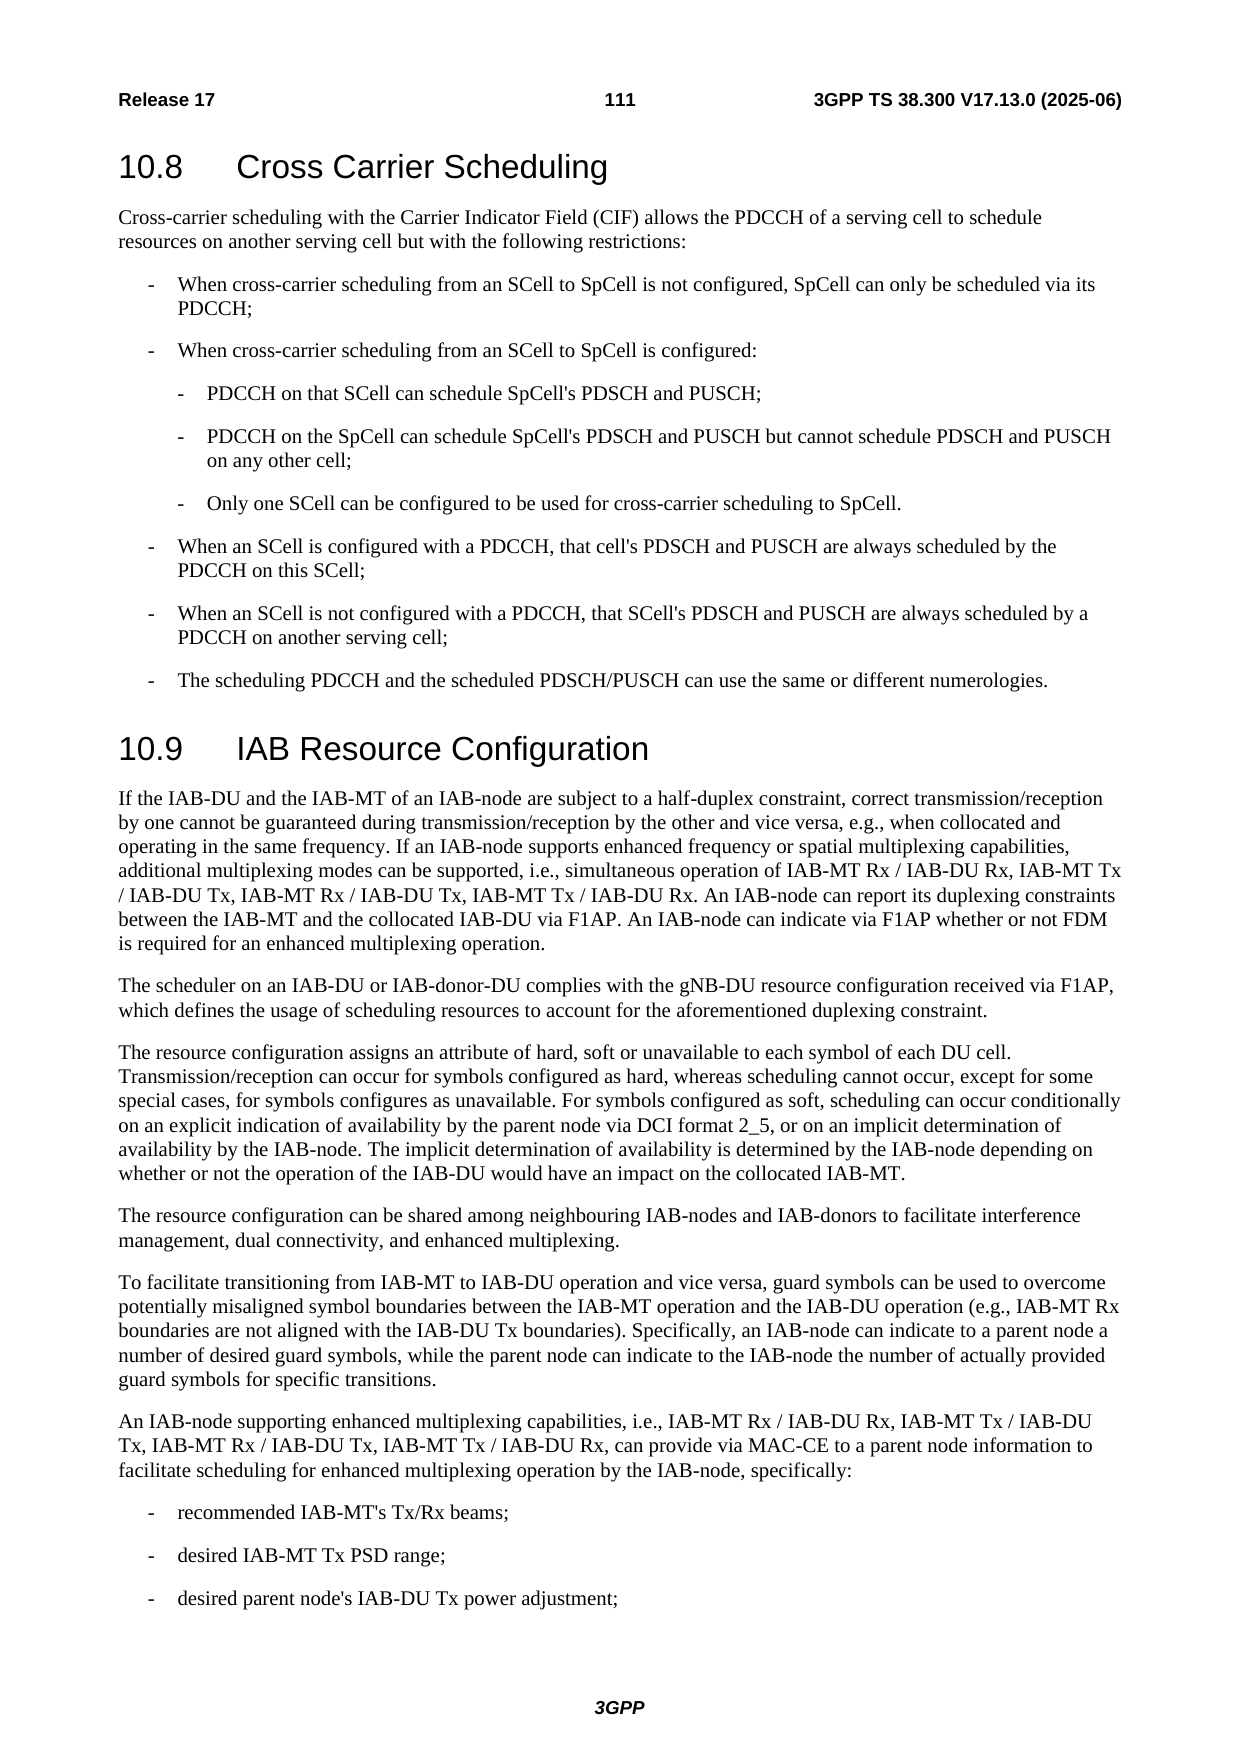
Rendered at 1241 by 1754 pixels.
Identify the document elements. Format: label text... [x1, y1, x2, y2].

text - When cross-carrier scheduling from an SCell to SpCell is not configured, SpCell can only be scheduled via its PDCCH; [148, 272, 1122, 320]
text Cross-carrier scheduling with the Carrier Indicator Field (CIF) allows the PDCCH of a serving cell to schedule resources on another serving cell but with the following restrictions: [118, 205, 1122, 253]
text - PDCCH on the SpCell can schedule SpCell's PDSCH and PUSCH but cannot schedule PDSCH and PUSCH on any other cell; [177, 424, 1122, 472]
text - Only one SCell can be configured to be used for cross-carrier scheduling to SpCell. [177, 491, 1122, 515]
text - When an SCell is configured with a PDCCH, that cell's PDSCH and PUSCH are always scheduled by the PDCCH on this SCell; [148, 534, 1122, 582]
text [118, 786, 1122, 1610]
text - When cross-carrier scheduling from an SCell to SpCell is configured: [148, 338, 1122, 362]
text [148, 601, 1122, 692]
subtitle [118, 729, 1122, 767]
text - PDCCH on that SCell can schedule SpCell's PDSCH and PUSCH; [177, 381, 1122, 405]
subtitle 10.8 Cross Carrier Scheduling [118, 147, 1122, 186]
